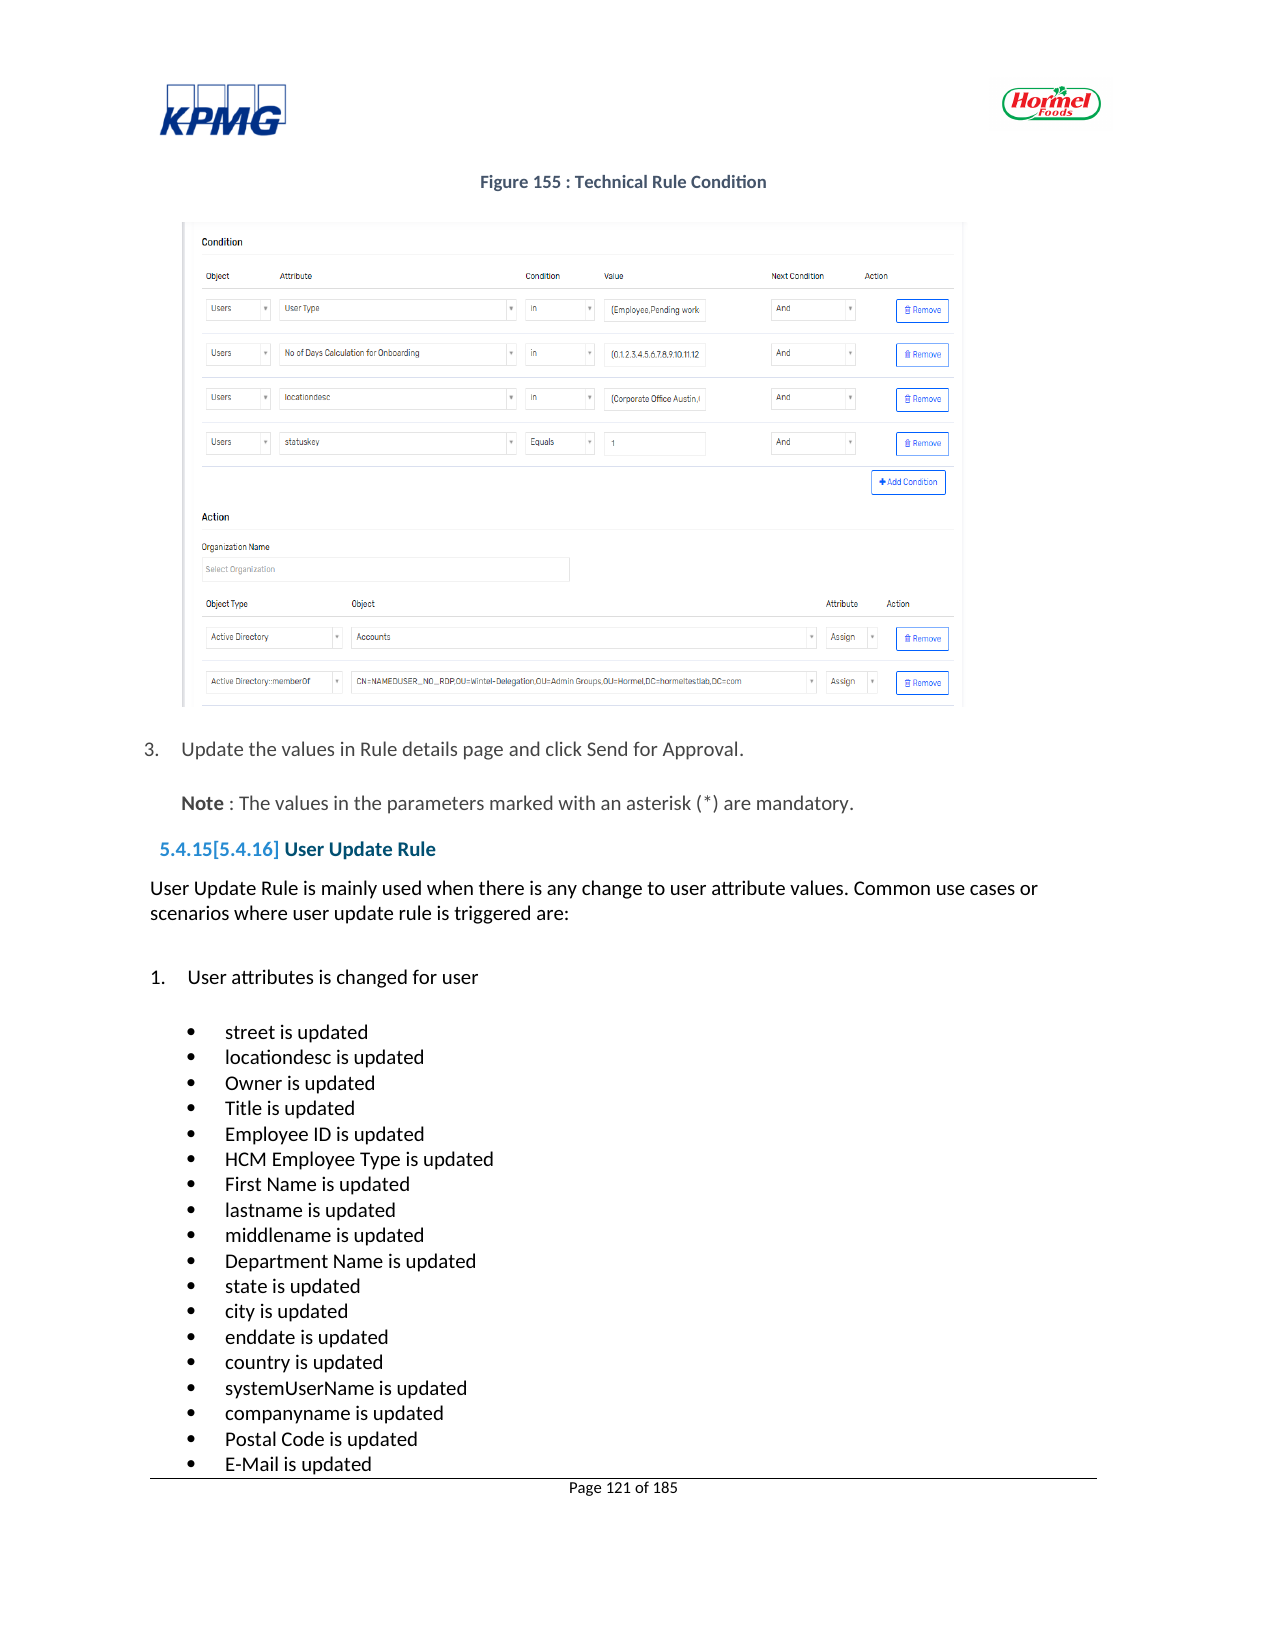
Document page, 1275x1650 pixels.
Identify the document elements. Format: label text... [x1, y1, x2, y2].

list city is updated [187, 1299, 1097, 1324]
list lastname is updated [187, 1197, 1097, 1222]
text Note : The values in the parameters marked with an asterisk (*) are mandatory. [181, 790, 1097, 816]
list HCM Employee Type is updated [187, 1146, 1097, 1172]
text User Update Rule is mainly used when there is any change to user attribute values. Common use cases or scenarios where user update rule is triggered are: [150, 875, 1097, 926]
list Title is updated [187, 1095, 1097, 1121]
subtitle User Update Rule [159, 837, 1097, 862]
list state is updated [187, 1273, 1097, 1299]
list Department Name is updated [187, 1248, 1097, 1273]
list Update the values in Rule details page and click Send for Approval. [144, 736, 1097, 761]
list Employee ID is updated [187, 1121, 1097, 1146]
list companyname is updated [187, 1400, 1097, 1426]
list middlename is updated [187, 1222, 1097, 1248]
picture [181, 222, 968, 707]
picture [988, 77, 1114, 140]
list Postal Code is updated [187, 1426, 1097, 1451]
text Figure 155 : Technical Rule Condition [150, 171, 1097, 194]
list E-Mail is updated [187, 1451, 1097, 1477]
list Owner is updated [187, 1070, 1097, 1095]
list street is updated [187, 1019, 1097, 1044]
picture [150, 75, 302, 146]
list User attributes is changed for user [150, 964, 1097, 990]
list country is updated [187, 1349, 1097, 1375]
list locationdesc is updated [187, 1044, 1097, 1070]
list enddate is updated [187, 1324, 1097, 1349]
list First Name is updated [187, 1172, 1097, 1197]
list systemUserName is updated [187, 1375, 1097, 1400]
